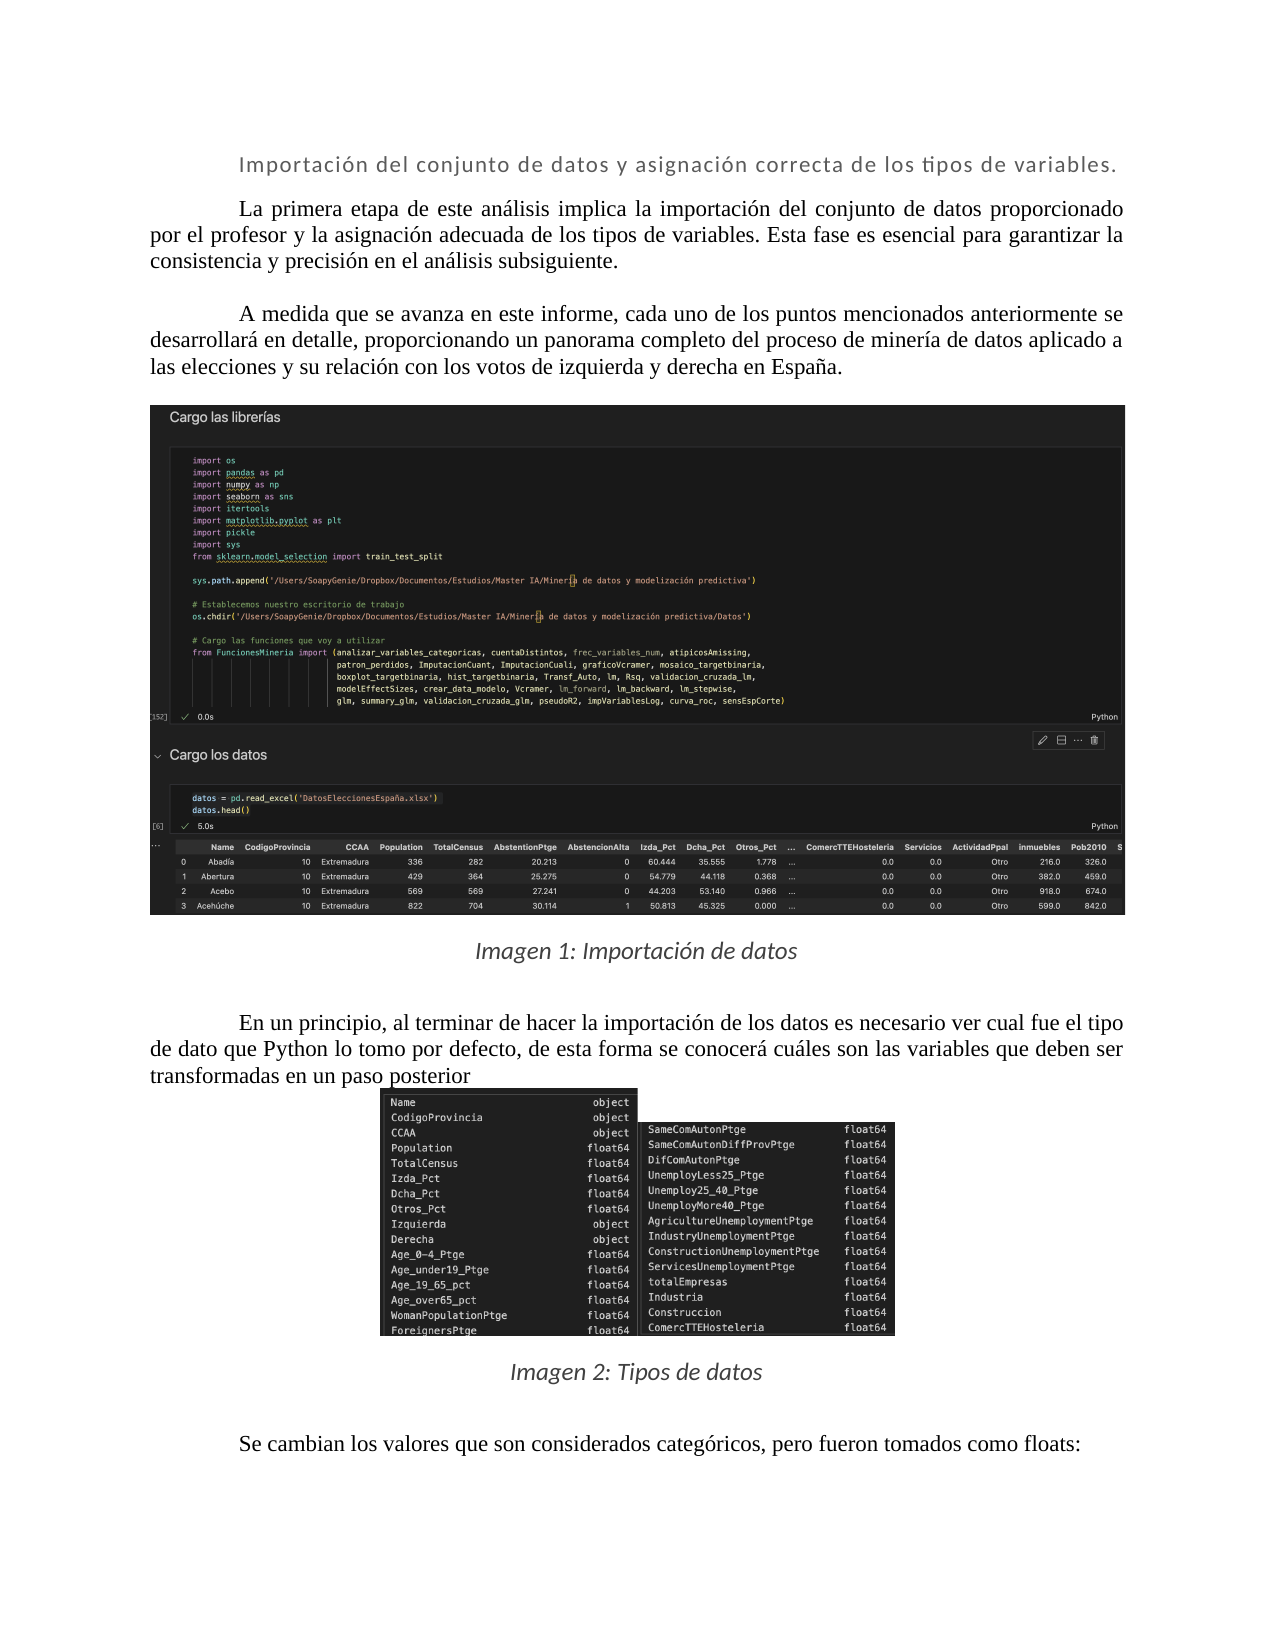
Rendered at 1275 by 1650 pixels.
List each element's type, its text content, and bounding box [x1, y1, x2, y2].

picture [150, 405, 1125, 915]
text Se cambian los valores que son considerados categóricos, pero fueron tomados como floats: [150, 1429, 1125, 1486]
subtitle Importación del conjunto de datos y asignación correcta de los tipos de variables. [150, 150, 1125, 178]
text Imagen 2: Tipos de datos [240, 1356, 1035, 1387]
text Imagen 1: Importación de datos [240, 936, 1035, 966]
picture [380, 1088, 895, 1336]
text En un principio, al terminar de hacer la importación de los datos es necesario ver cual fue el tipo de dato que Python lo tomo por defecto, de esta forma se conocerá cuáles son las variables que deben ser transformadas en un paso posterior [150, 1009, 1125, 1088]
text A medida que se avanza en este informe, cada uno de los puntos mencionados anteriormente se desarrollará en detalle, proporcionando un panorama completo del proceso de minería de datos aplicado a las elecciones y su relación con los votos de izquierda y derecha en España. [150, 300, 1125, 379]
text La primera etapa de este análisis implica la importación del conjunto de datos proporcionado por el profesor y la asignación adecuada de los tipos de variables. Esta fase es esencial para garantizar la consistencia y precisión en el análisis subsiguiente. [150, 195, 1125, 274]
